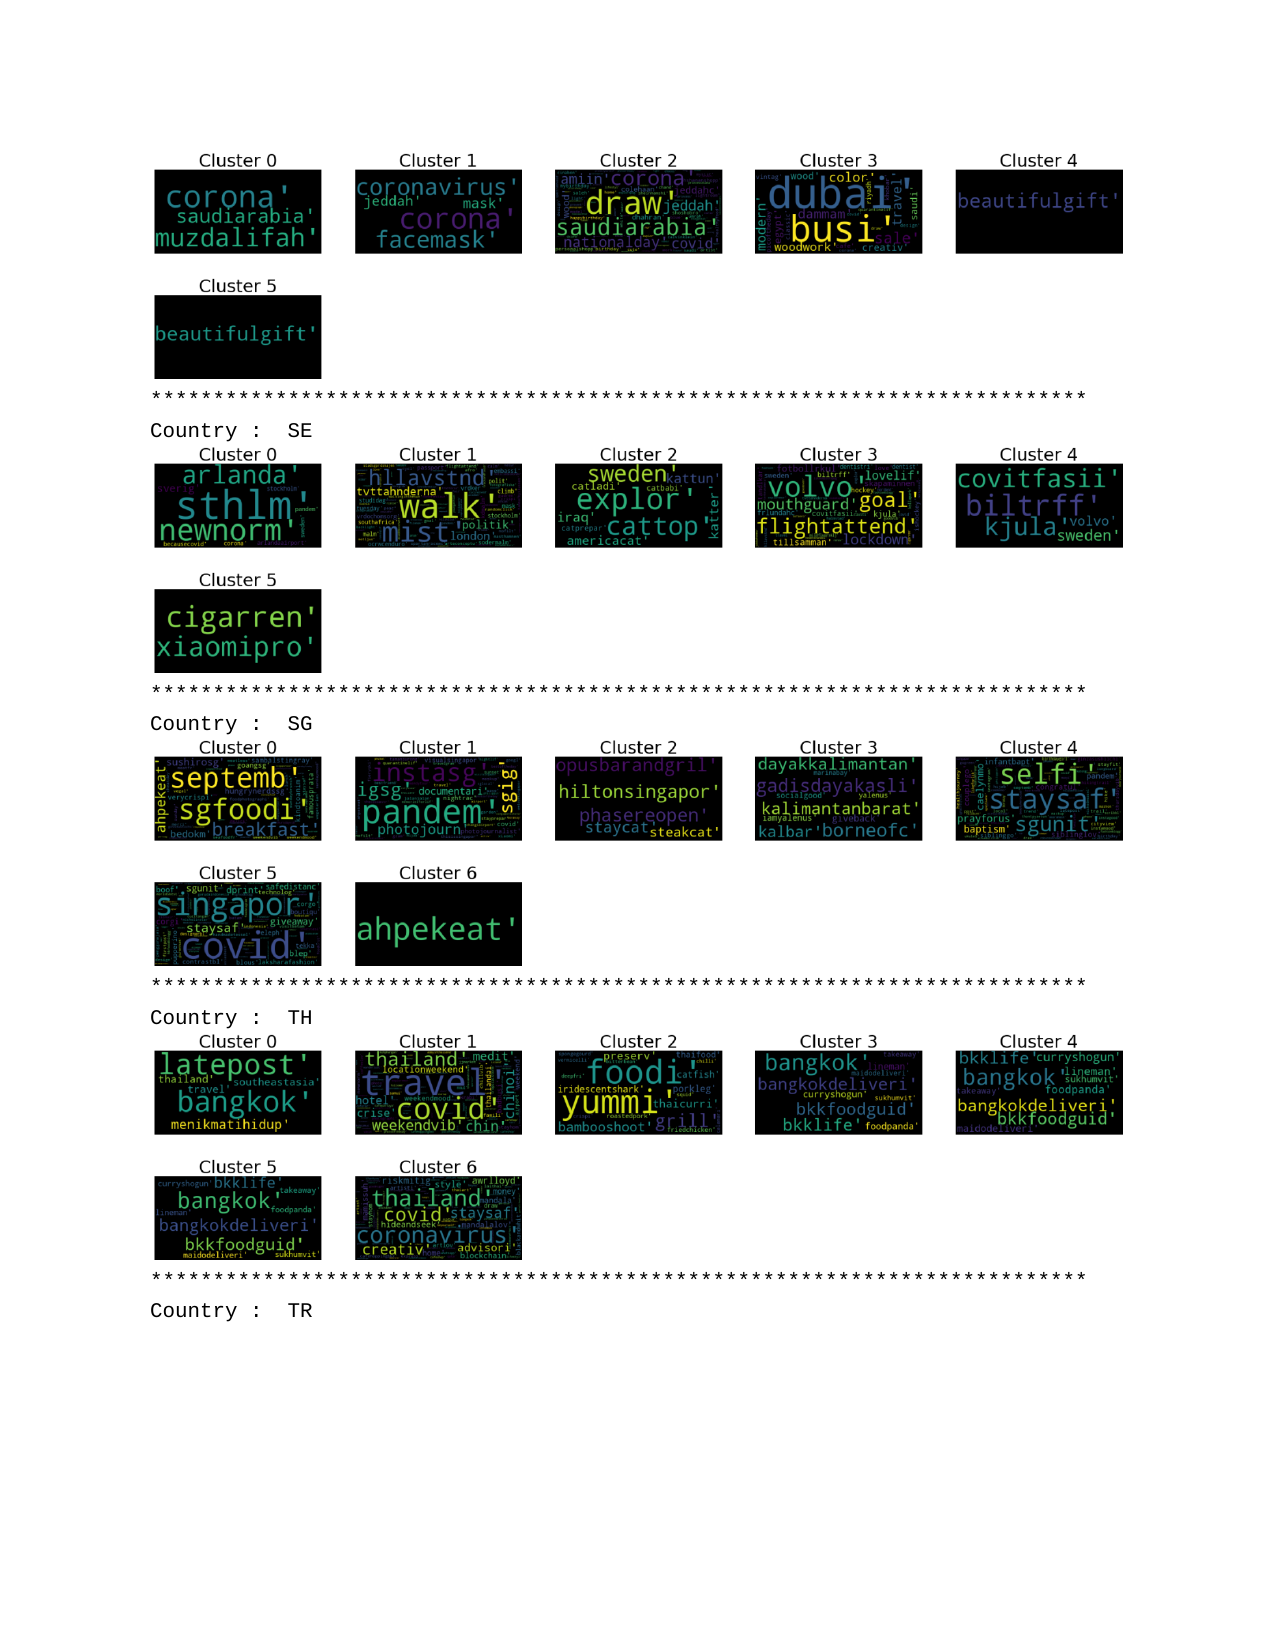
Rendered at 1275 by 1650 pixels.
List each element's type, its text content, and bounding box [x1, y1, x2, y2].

text Country : TH [150, 1000, 1125, 1030]
picture [150, 736, 1125, 970]
text *************************************************************************** [150, 1264, 1125, 1293]
text Country : SE [150, 413, 1125, 443]
text *************************************************************************** [150, 677, 1125, 707]
text *************************************************************************** [150, 970, 1125, 1000]
picture [150, 443, 1125, 677]
text *************************************************************************** [150, 383, 1125, 413]
text Country : SG [150, 707, 1125, 736]
picture [150, 1030, 1125, 1264]
text Country : TR [150, 1293, 1125, 1324]
picture [150, 150, 1125, 383]
